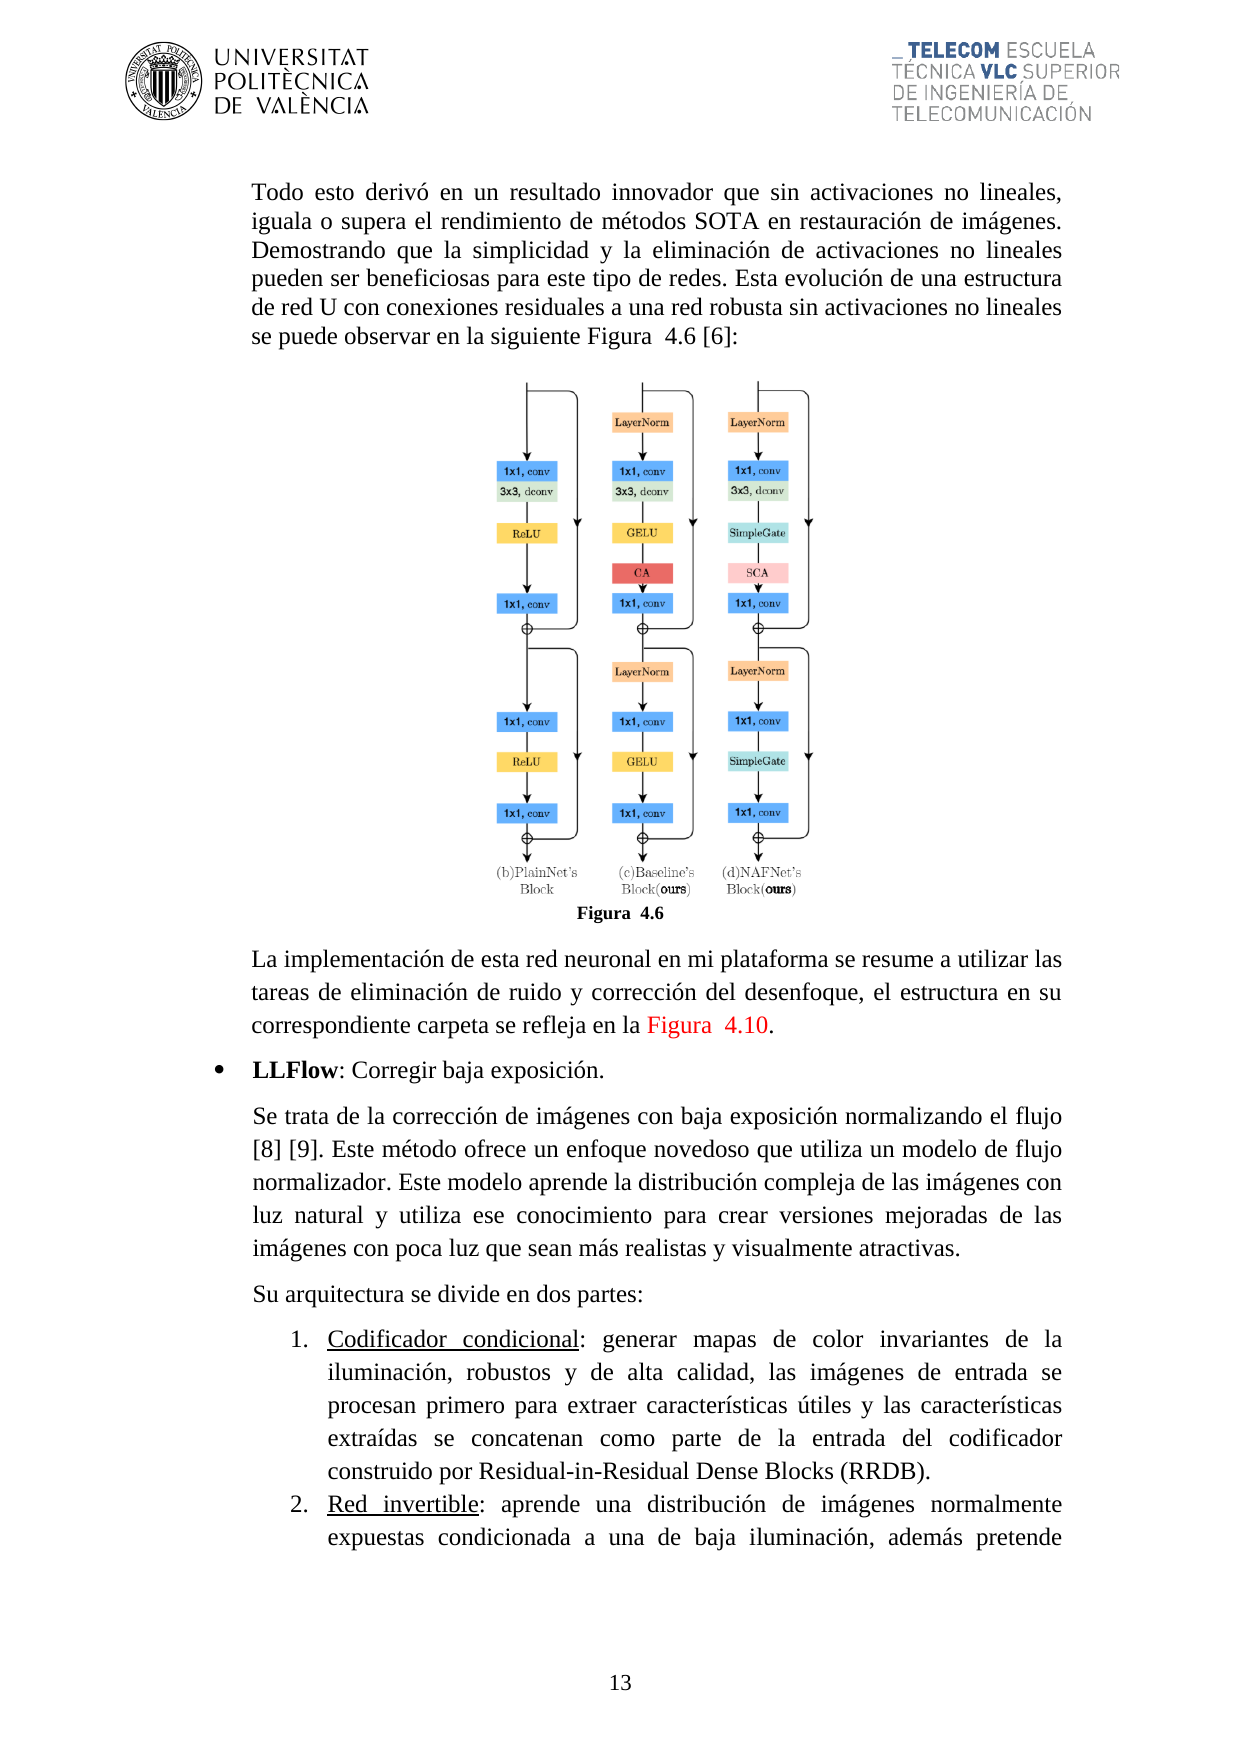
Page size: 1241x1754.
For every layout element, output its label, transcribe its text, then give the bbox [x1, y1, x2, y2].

picture [111, 29, 391, 133]
picture [892, 42, 1120, 121]
text Figura 4.1 [177, 902, 1063, 923]
list LLFlow: Corregir baja exposición. [215, 1056, 1063, 1084]
text Su arquitectura se divide en dos partes: [252, 1279, 1063, 1307]
list Codificador condicional: generar mapas de color invariantes de la iluminación, robustos y de alta calidad, las imágenes de entrada se procesan primero para extraer características útiles y las características extraídas se concatenan como parte de la entrada del codificador construido por Residual-in-Residual Dense Blocks (RRDB). [290, 1324, 1063, 1485]
text Todo esto derivó en un resultado innovador que sin activaciones no lineales, iguala o supera el rendimiento de métodos SOTA en restauración de imágenes. Demostrando que la simplicidad y la eliminación de activaciones no lineales pueden ser beneficiosas para este tipo de redes. Esta evolución de una estructura de red U con conexiones residuales a una red robusta sin activaciones no lineales se puede observar en la siguiente Figura 4.1: [251, 177, 1063, 350]
picture [472, 362, 842, 902]
text Se trata de la corrección de imágenes con baja exposición normalizando el flujo . Este método ofrece un enfoque novedoso que utiliza un modelo de flujo normalizador. Este modelo aprende la distribución compleja de las imágenes con luz natural y utiliza ese conocimiento para crear versiones mejoradas de las imágenes con poca luz que sean más realistas y visualmente atractivas. [252, 1101, 1063, 1262]
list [290, 1489, 1063, 1551]
